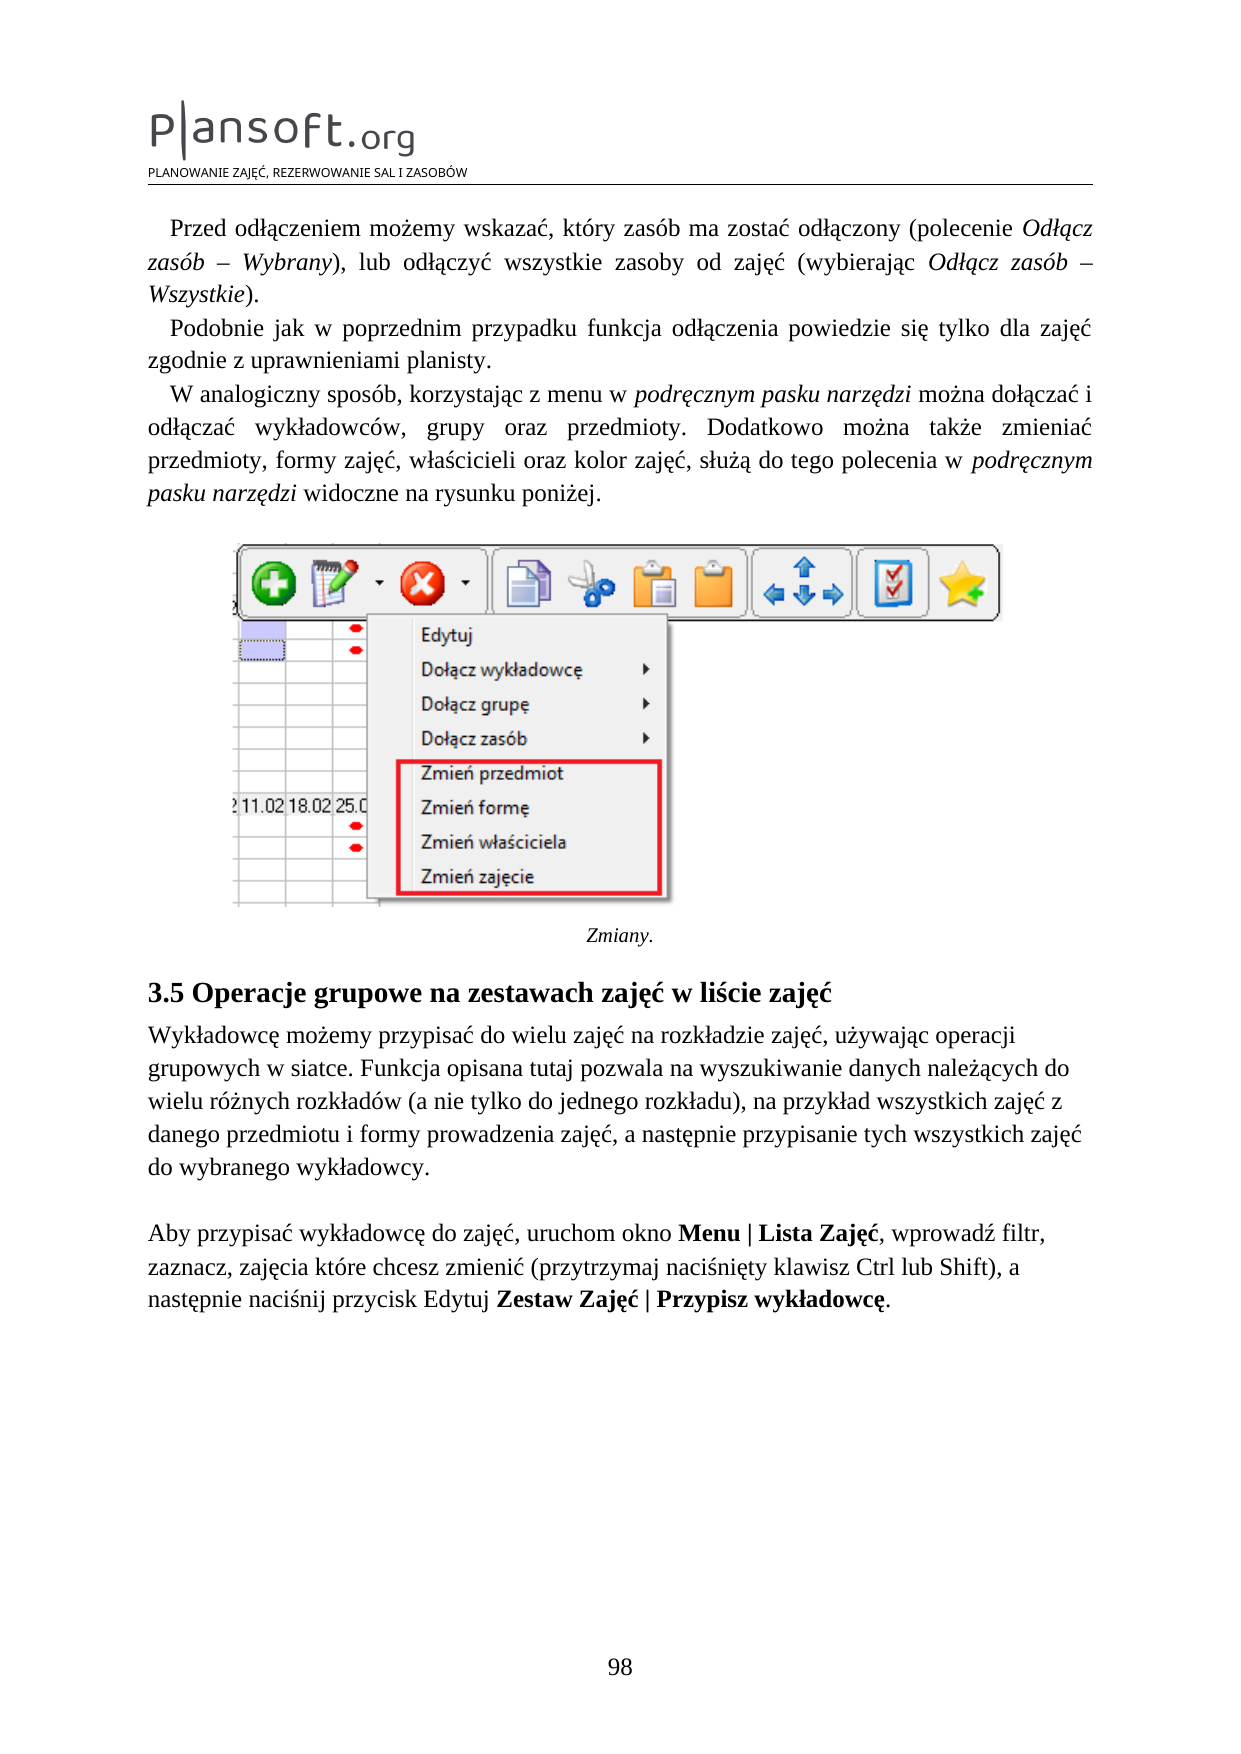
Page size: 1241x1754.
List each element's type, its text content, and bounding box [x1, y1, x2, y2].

text Aby przypisać wykładowcę do zajęć, uruchom okno Menu | Lista Zajęć, wprowadź filtr, zaznacz, zajęcia które chcesz zmienić (przytrzymaj naciśnięty klawisz Ctrl lub Shift), a następnie naciśnij przycisk Edytuj Zestaw Zajęć | Przypisz wykładowcę. [148, 1218, 1093, 1313]
picture [232, 543, 1008, 907]
text Wykładowcę możemy przypisać do wielu zajęć na rozkładzie zajęć, używając operacji grupowych w siatce. Funkcja opisana tutaj pozwala na wyszukiwanie danych należących do wielu różnych rozkładów (a nie tylko do jednego rozkładu), na przykład wszystkich zajęć z danego przedmiotu i formy prowadzenia zajęć, a następnie przypisanie tych wszystkich zajęć do wybranego wykładowcy. [148, 1020, 1093, 1181]
text Podobnie jak w poprzednim przypadku funkcja odłączenia powiedzie się tylko dla zajęć zgodnie z uprawnieniami planisty. [148, 313, 1093, 374]
subtitle Operacje grupowe na zestawach zajęć w liście zajęć [148, 976, 1093, 1009]
text W analogiczny sposób, korzystając z menu w podręcznym pasku narzędzi można dołączać i odłączać wykładowców, grupy oraz przedmioty. Dodatkowo można także zmieniać przedmioty, formy zajęć, właścicieli oraz kolor zajęć, służą do tego polecenia w podręcznym pasku narzędzi widoczne na rysunku poniżej. [148, 379, 1093, 506]
text Przed odłączeniem możemy wskazać, który zasób ma zostać odłączony (polecenie Odłącz zasób – Wybrany), lub odłączyć wszystkie zasoby od zajęć (wybierając Odłącz zasób – Wszystkie). [148, 213, 1093, 308]
text Zmiany. [148, 923, 1093, 947]
picture [147, 73, 418, 165]
